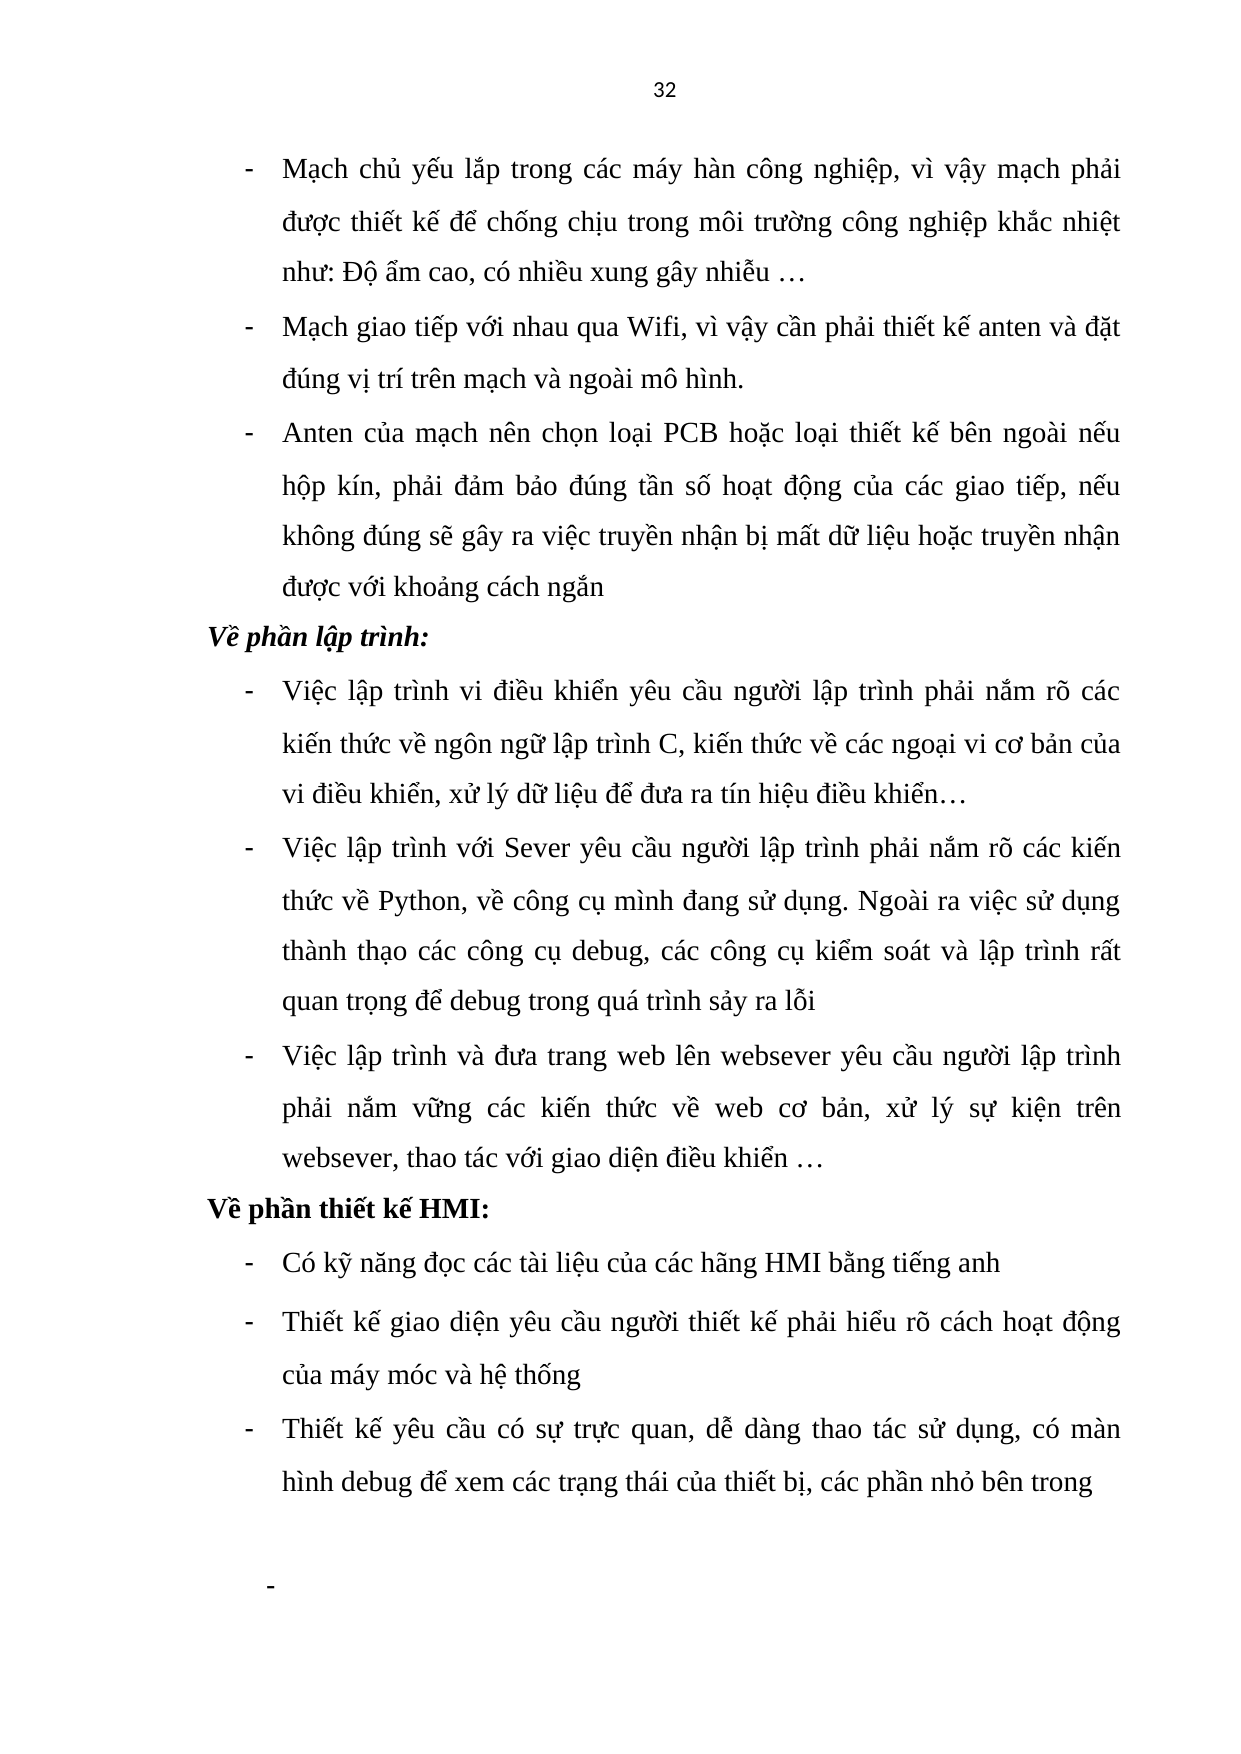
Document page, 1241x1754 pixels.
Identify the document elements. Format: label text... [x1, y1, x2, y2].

text Về phần thiết kế HMI: [207, 1191, 1122, 1224]
list Việc lập trình vi điều khiển yêu cầu người lập trình phải nắm rõ các kiến thức về ngôn ngữ lập trình C, kiến thức về các ngoại vi cơ bản của vi điều khiển, xử lý dữ liệu để đưa ra tín hiệu điều khiển… [244, 669, 1122, 809]
list Có kỹ năng đọc các tài liệu của các hãng HMI bằng tiếng anh [244, 1241, 1122, 1281]
list Thiết kế giao diện yêu cầu người thiết kế phải hiểu rõ cách hoạt động của máy móc và hệ thống [244, 1301, 1122, 1391]
list Thiết kế yêu cầu có sự trực quan, dễ dàng thao tác sử dụng, có màn hình debug để xem các trạng thái của thiết bị, các phần nhỏ bên trong [244, 1407, 1122, 1497]
text Về phần lập trình: [207, 619, 1122, 652]
list Việc lập trình với Sever yêu cầu người lập trình phải nắm rõ các kiến thức về Python, về công cụ mình đang sử dụng. Ngoài ra việc sử dụng thành thạo các công cụ debug, các công cụ kiểm soát và lập trình rất quan trọng để debug trong quá trình sảy ra lỗi [244, 826, 1122, 1017]
list Mạch giao tiếp với nhau qua Wifi, vì vậy cần phải thiết kế anten và đặt đúng vị trí trên mạch và ngoài mô hình. [244, 305, 1122, 395]
list Anten của mạch nên chọn loại PCB hoặc loại thiết kế bên ngoài nếu hộp kín, phải đảm bảo đúng tần số hoạt động của các giao tiếp, nếu không đúng sẽ gây ra việc truyền nhận bị mất dữ liệu hoặc truyền nhận được với khoảng cách ngắn [244, 412, 1122, 602]
list Việc lập trình và đưa trang web lên websever yêu cầu người lập trình phải nắm vững các kiến thức về web cơ bản, xử lý sự kiện trên websever, thao tác với giao diện điều khiển … [244, 1034, 1122, 1174]
list Mạch chủ yếu lắp trong các máy hàn công nghiệp, vì vậy mạch phải được thiết kế để chống chịu trong môi trường công nghiệp khắc nhiệt như: Độ ẩm cao, có nhiều xung gây nhiễu … [244, 148, 1122, 288]
